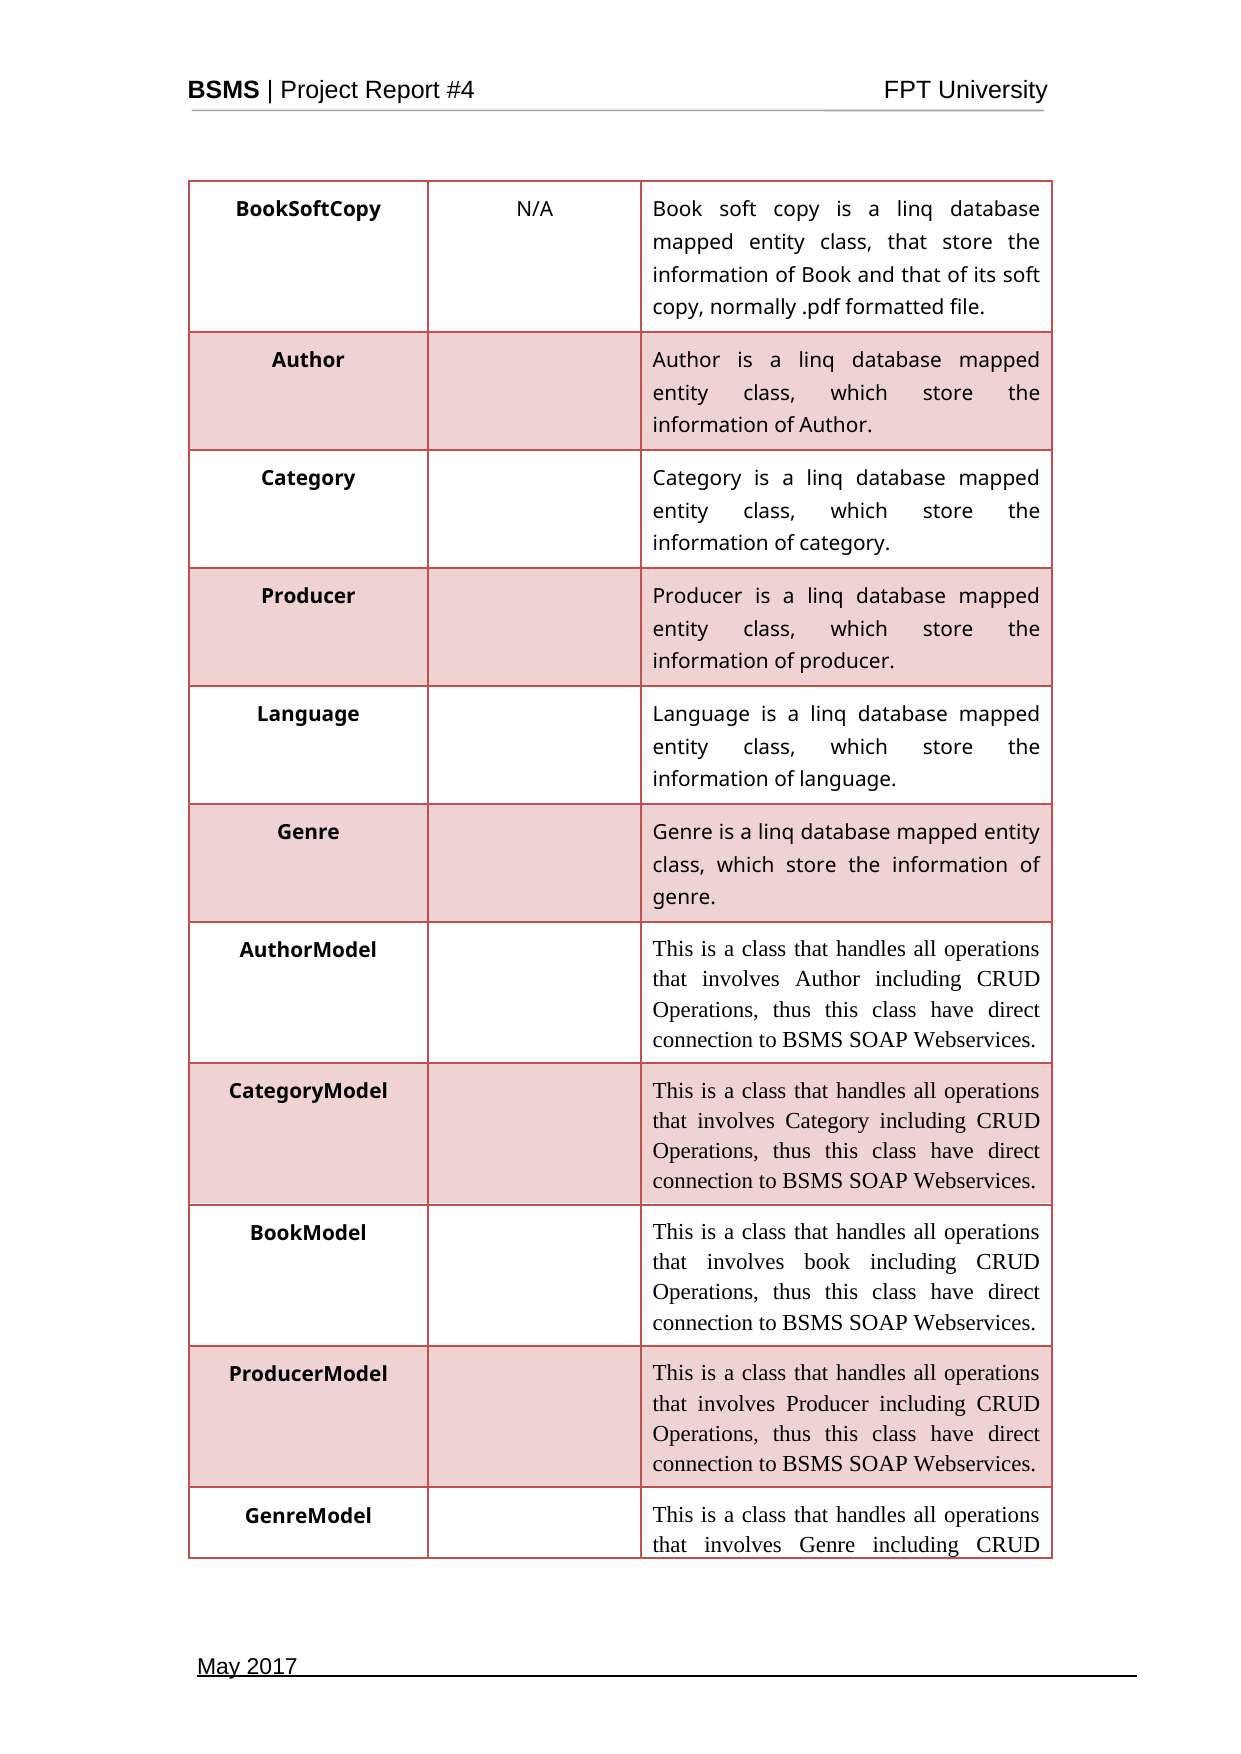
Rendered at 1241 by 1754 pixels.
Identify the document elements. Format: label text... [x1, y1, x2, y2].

table_cell BookModel [190, 1206, 427, 1345]
table_cell This is a class that handles all operations that involves Author including CRUD Operations, thus this class have direct connection to BSMS SOAP Webservices. [642, 923, 1051, 1062]
table_cell [429, 333, 640, 449]
table_cell [429, 805, 640, 921]
table_cell AuthorModel [190, 923, 427, 1062]
table_cell Author [190, 333, 427, 449]
table_cell [429, 1206, 640, 1345]
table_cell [642, 182, 1051, 331]
table_cell BookSoftCopy [190, 182, 427, 331]
table_cell [429, 1347, 640, 1486]
table_cell GenreModel [190, 1488, 427, 1557]
table_cell N/A [429, 182, 640, 331]
table_cell Producer [190, 569, 427, 685]
table_cell This is a class that handles all operations that involves Producer including CRUD Operations, thus this class have direct connection to BSMS SOAP Webservices. [642, 1347, 1051, 1486]
table_cell This is a class that handles all operations that involves Category including CRUD Operations, thus this class have direct connection to BSMS SOAP Webservices. [642, 1064, 1051, 1203]
table_cell Author is a linq database mapped entity class, which store the information of Author. [642, 333, 1051, 449]
table_cell Genre [190, 805, 427, 921]
table_cell Language is a linq database mapped entity class, which store the information of language. [642, 687, 1051, 803]
table_cell Language [190, 687, 427, 803]
table_cell [429, 923, 640, 1062]
table_cell Genre is a linq database mapped entity class, which store the information of genre. [642, 805, 1051, 921]
table_cell Producer is a linq database mapped entity class, which store the information of producer. [642, 569, 1051, 685]
table_cell [429, 1064, 640, 1203]
table_cell [429, 687, 640, 803]
table_cell Category is a linq database mapped entity class, which store the information of category. [642, 451, 1051, 567]
table_cell CategoryModel [190, 1064, 427, 1203]
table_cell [642, 1488, 1051, 1557]
table_cell ProducerModel [190, 1347, 427, 1486]
table_cell [429, 1488, 640, 1557]
table_cell Category [190, 451, 427, 567]
table_cell [429, 569, 640, 685]
table_cell [429, 451, 640, 567]
